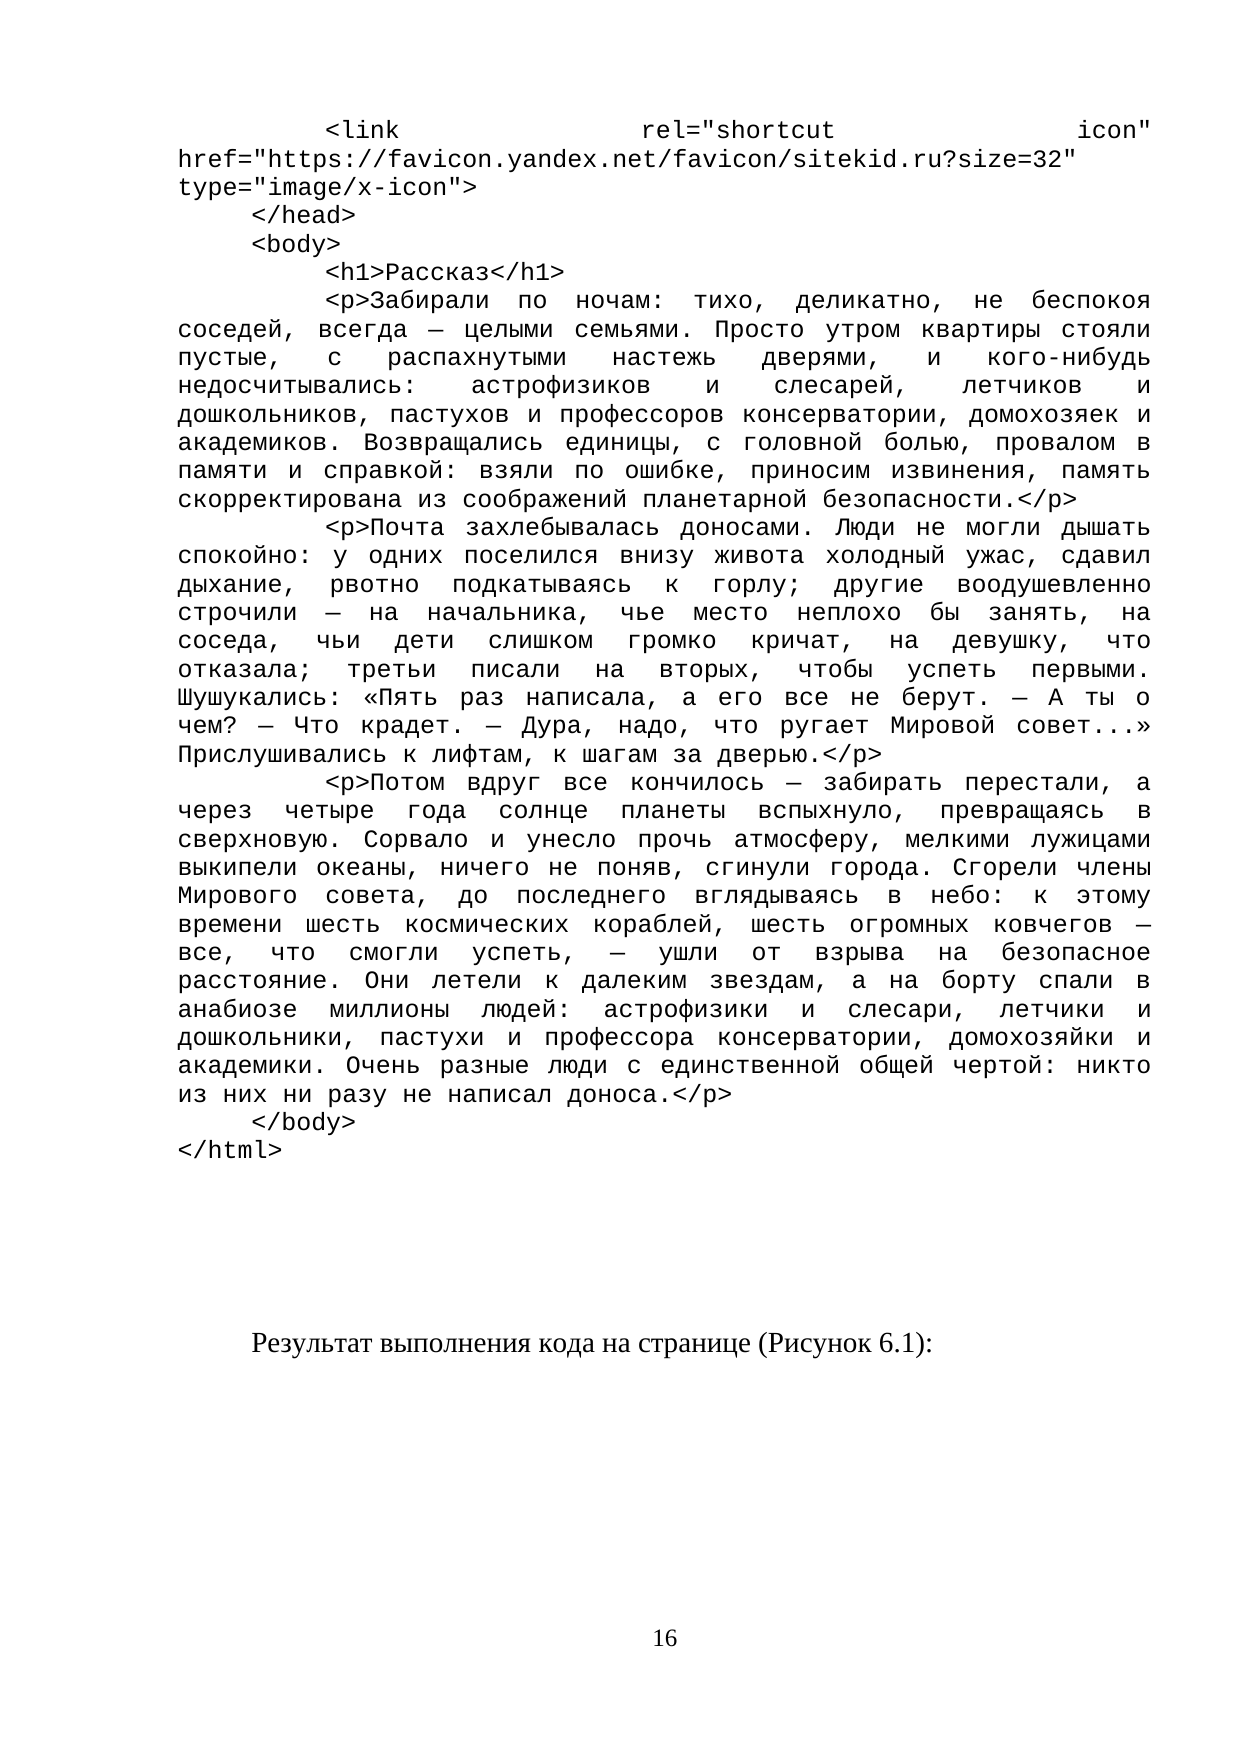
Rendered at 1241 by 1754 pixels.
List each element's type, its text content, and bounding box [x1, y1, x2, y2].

text <p>Забирали по ночам: тихо, деликатно, не беспокоя соседей, всегда — целыми семьями. Просто утром квартиры стояли пустые, с распахнутыми настежь дверями, и кого-нибудь недосчитывались: астрофизиков и слесарей, летчиков и дошкольников, пастухов и профессоров консерватории, домохозяек и академиков. Возвращались единицы, с головной болью, провалом в памяти и справкой: взяли по ошибке, приносим извинения, память скорректирована из соображений планетарной безопасности.</p> [177, 288, 1152, 515]
text </html> [177, 1138, 1152, 1166]
text <body> [177, 231, 1152, 260]
text <p>Почта захлебывалась доносами. Люди не могли дышать спокойно: у одних поселился внизу живота холодный ужас, сдавил дыхание, рвотно подкатываясь к горлу; другие воодушевленно строчили — на начальника, чье место неплохо бы занять, на соседа, чьи дети слишком громко кричат, на девушку, что отказала; третьи писали на вторых, чтобы успеть первыми. Шушукались: «Пять раз написала, а его все не берут. — А ты о чем? — Что крадет. — Дура, надо, что ругает Мировой совет...» Прислушивались к лифтам, к шагам за дверью.</p> [177, 515, 1152, 770]
text <link rel="shortcut icon" href="https://favicon.yandex.net/favicon/sitekid.ru?size=32" type="image/x-icon"> [177, 118, 1152, 203]
text <p>Потом вдруг все кончилось — забирать перестали, а через четыре года солнце планеты вспыхнуло, превращаясь в сверхновую. Сорвало и унесло прочь атмосферу, мелкими лужицами выкипели океаны, ничего не поняв, сгинули города. Сгорели члены Мирового совета, до последнего вглядываясь в небо: к этому времени шесть космических кораблей, шесть огромных ковчегов — все, что смогли успеть, — ушли от взрыва на безопасное расстояние. Они летели к далеким звездам, а на борту спали в анабиозе миллионы людей: астрофизики и слесари, летчики и дошкольники, пастухи и профессора консерватории, домохозяйки и академики. Очень разные люди с единственной общей чертой: никто из них ни разу не написал доноса.</p> [177, 770, 1152, 1110]
text <h1>Рассказ</h1> [177, 260, 1152, 288]
list Результат выполнения кода на странице (Рисунок 6.1): [177, 1325, 1152, 1358]
text </head> [177, 203, 1152, 231]
text </body> [177, 1110, 1152, 1138]
